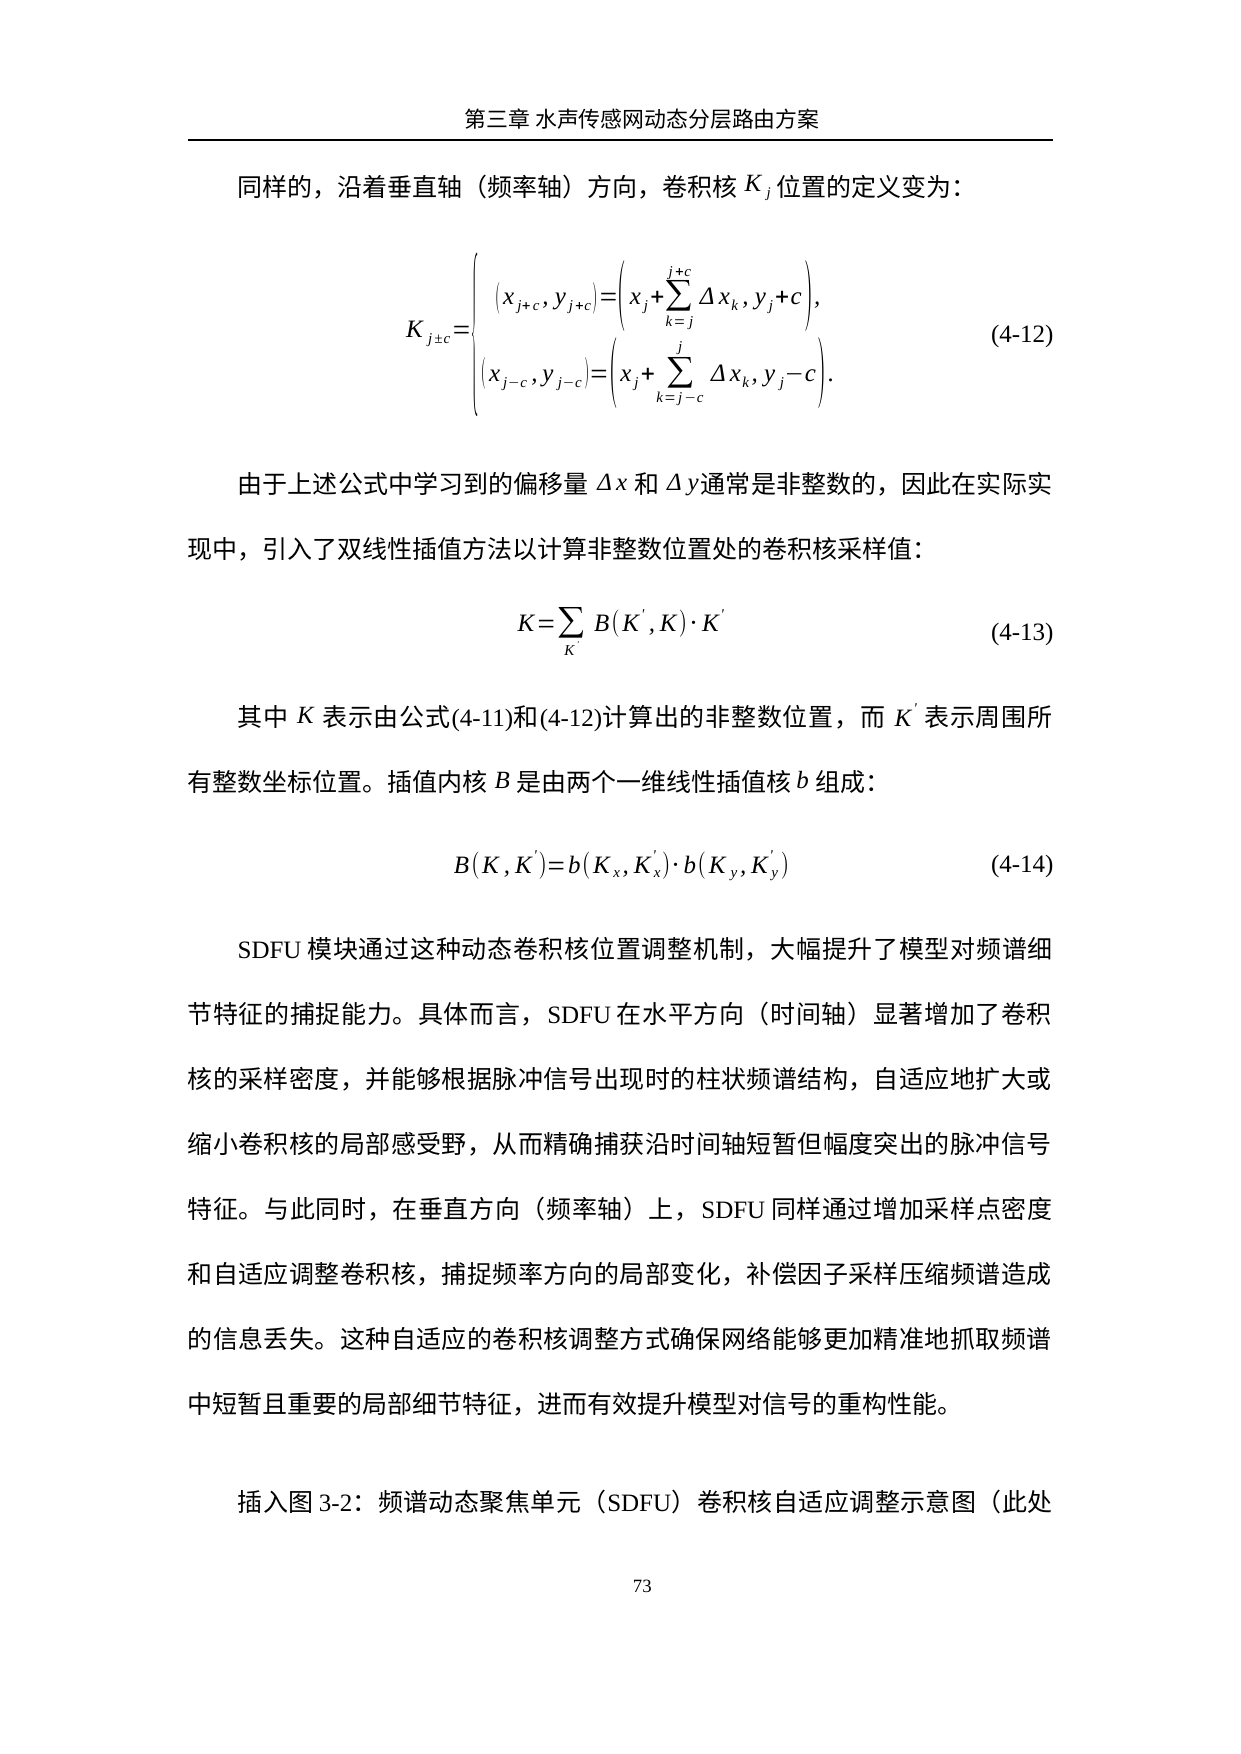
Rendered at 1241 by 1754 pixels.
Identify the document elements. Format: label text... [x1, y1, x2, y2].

text 同样的，沿着垂直轴（频率轴）方向，卷积核 位置的定义变为： [187, 153, 1053, 218]
text 其中 表示由公式(4-11)和(4-12)计算出的非整数位置，而 表示周围所有整数坐标位置。插值内核 是由两个一维线性插值核 组成： [187, 683, 1053, 813]
text (4-12) [187, 237, 1053, 432]
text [187, 1468, 1053, 1533]
text (4-13) [187, 599, 1053, 664]
text 由于上述公式中学习到的偏移量 和 通常是非整数的，因此在实际实现中，引入了双线性插值方法以计算非整数位置处的卷积核采样值： [187, 450, 1053, 580]
text (4-14) [187, 832, 1053, 897]
text SDFU模块通过这种动态卷积核位置调整机制，大幅提升了模型对频谱细节特征的捕捉能力。具体而言，SDFU在水平方向（时间轴）显著增加了卷积核的采样密度，并能够根据脉冲信号出现时的柱状频谱结构，自适应地扩大或缩小卷积核的局部感受野，从而精确捕获沿时间轴短暂但幅度突出的脉冲信号特征。与此同时，在垂直方向（频率轴）上，SDFU同样通过增加采样点密度和自适应调整卷积核，捕捉频率方向的局部变化，补偿因子采样压缩频谱造成的信息丢失。这种自适应的卷积核调整方式确保网络能够更加精准地抓取频谱中短暂且重要的局部细节特征，进而有效提升模型对信号的重构性能。 [187, 915, 1053, 1435]
